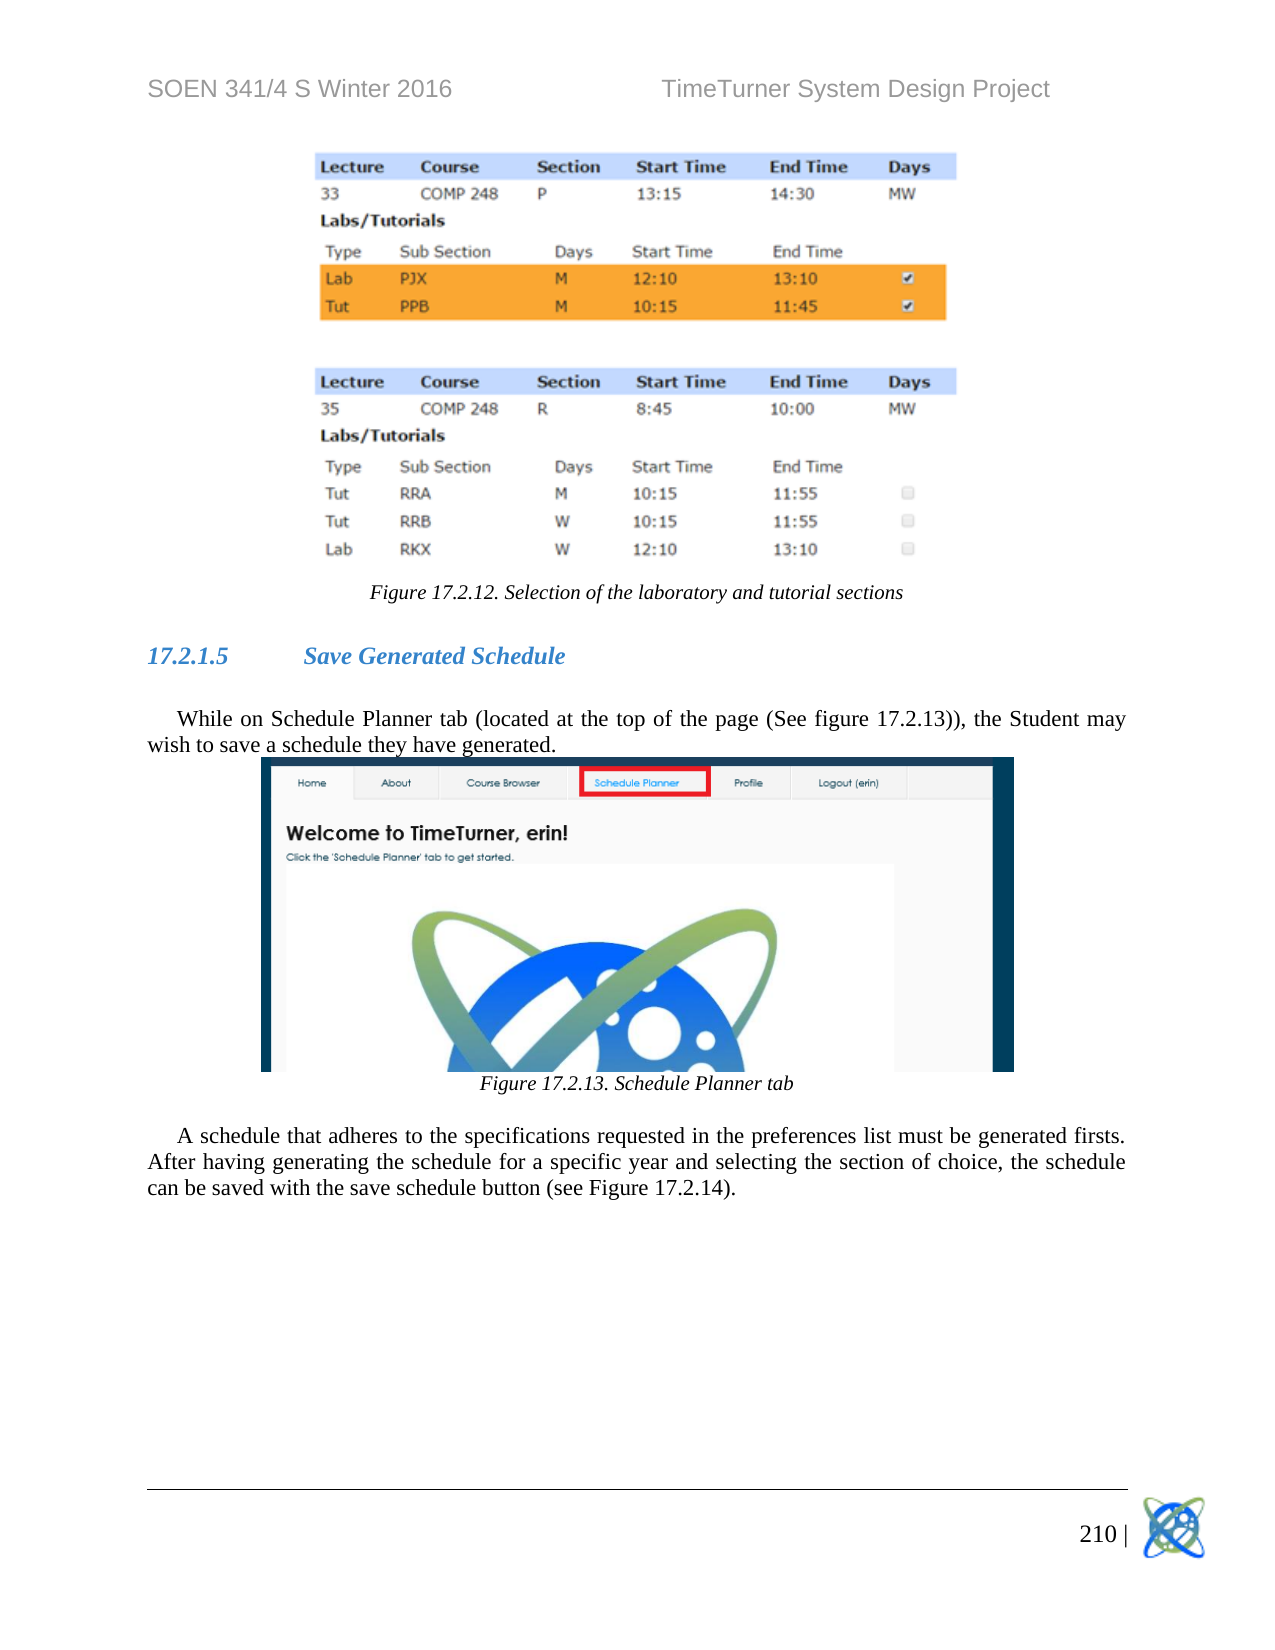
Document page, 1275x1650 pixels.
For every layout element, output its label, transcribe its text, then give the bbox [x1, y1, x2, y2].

text Save Generated Schedule [147, 641, 1128, 670]
picture [272, 757, 992, 1072]
text A schedule that adheres to the specifications requested in the preferences list must be generated firsts. After having generating the schedule for a specific year and selecting the section of choice, the schedule can be saved with the save schedule button (see Figure 17.2.14). [147, 1122, 1128, 1201]
picture [1123, 1490, 1224, 1566]
text Figure 17.2.13. Schedule Planner tab [147, 1071, 1128, 1095]
picture [309, 147, 966, 580]
text Figure 17.2.12. Selection of the laboratory and tutorial sections [147, 580, 1128, 604]
text While on Schedule Planner tab (located at the top of the page (See figure 17.2.13)), the Student may wish to save a schedule they have generated. [147, 705, 1128, 758]
